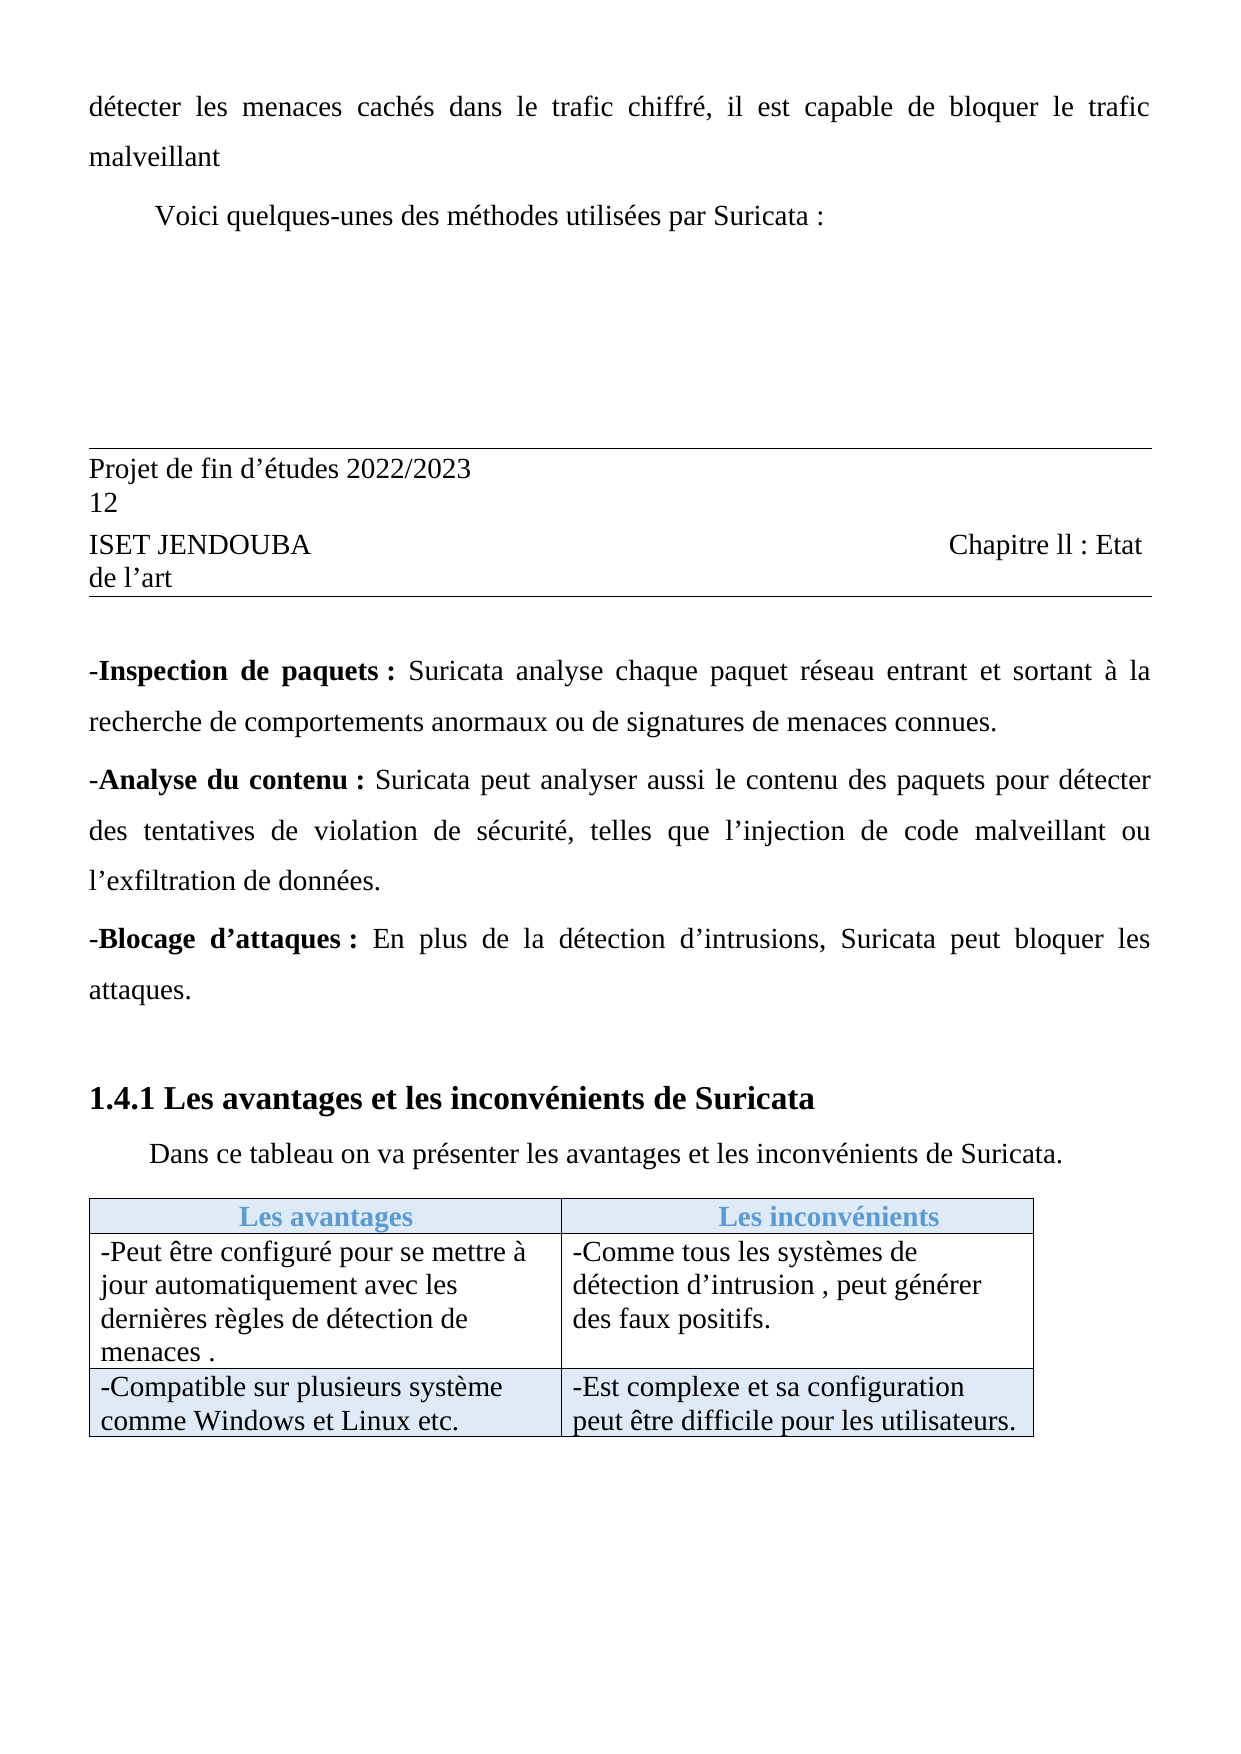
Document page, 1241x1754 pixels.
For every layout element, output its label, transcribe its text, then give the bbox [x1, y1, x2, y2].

table_cell -Compatible sur plusieurs système comme Windows et Linux etc. [90, 1369, 561, 1436]
text -Blocage d’attaques : En plus de la détection d’intrusions, Suricata peut bloquer les attaques. [89, 922, 1152, 1006]
table_cell -Peut être configuré pour se mettre à jour automatiquement avec les dernières règles de détection de menaces . [90, 1234, 561, 1368]
subtitle 1.4.1 Les avantages et les inconvénients de Suricata [89, 1079, 1152, 1117]
text Voici quelques-unes des méthodes utilisées par Suricata : [89, 198, 1152, 231]
text ISET JENDOUBA Chapitre ll : Etat de l’art [89, 527, 1152, 596]
table_cell -Comme tous les systèmes de détection d’intrusion , peut générer des faux positifs. [562, 1234, 1033, 1368]
text Projet de fin d’études 2022/2023 12 [89, 449, 1152, 518]
text Dans ce tableau on va présenter les avantages et les inconvénients de Suricata. [89, 1136, 1152, 1170]
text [89, 89, 1152, 172]
table_header Les inconvénients [562, 1199, 1033, 1233]
table_cell -Est complexe et sa configuration peut être difficile pour les utilisateurs. [562, 1369, 1033, 1436]
text -Inspection de paquets : Suricata analyse chaque paquet réseau entrant et sortant à la recherche de comportements anormaux ou de signatures de menaces connues. [89, 653, 1152, 737]
text -Analyse du contenu : Suricata peut analyser aussi le contenu des paquets pour détecter des tentatives de violation de sécurité, telles que l’injection de code malveillant ou l’exfiltration de données. [89, 762, 1152, 897]
table_header Les avantages [90, 1199, 561, 1233]
